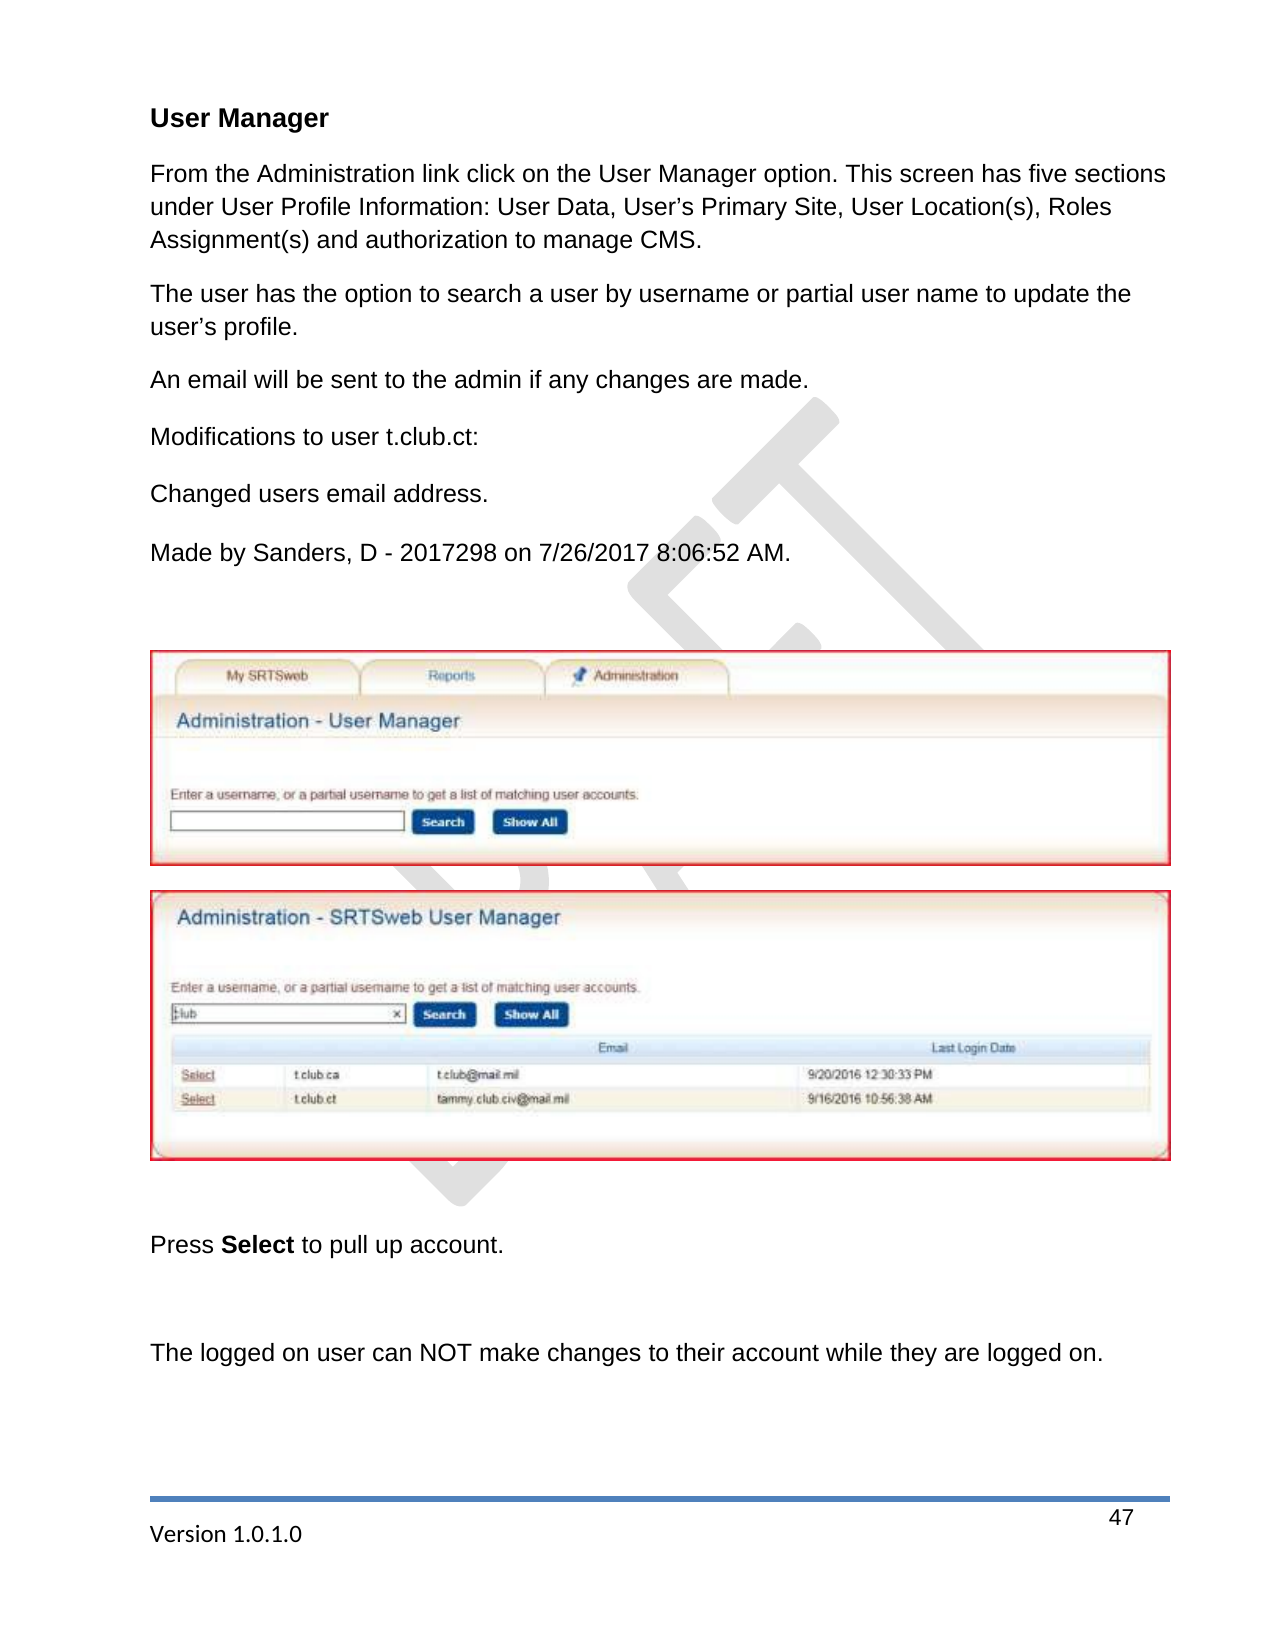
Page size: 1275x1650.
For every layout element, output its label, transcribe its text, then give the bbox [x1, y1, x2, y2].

text The user has the option to search a user by username or partial user name to update the user’s profile. [150, 279, 1135, 341]
text The logged on user can NOT make changes to their account while they are logged on. [150, 1338, 1185, 1367]
picture [150, 890, 1171, 1161]
picture [150, 650, 1171, 866]
text From the Administration link click on the User Manager option. This screen has five sections under User Profile Information: User Data, User’s Primary Site, User Location(s), Roles Assignment(s) and authorization to manage CMS. [150, 159, 1169, 254]
subtitle User Manager [150, 102, 1185, 133]
text Press Select to pull up account. [150, 1230, 1185, 1259]
text An email will be sent to the admin if any changes are made. [150, 365, 1185, 394]
